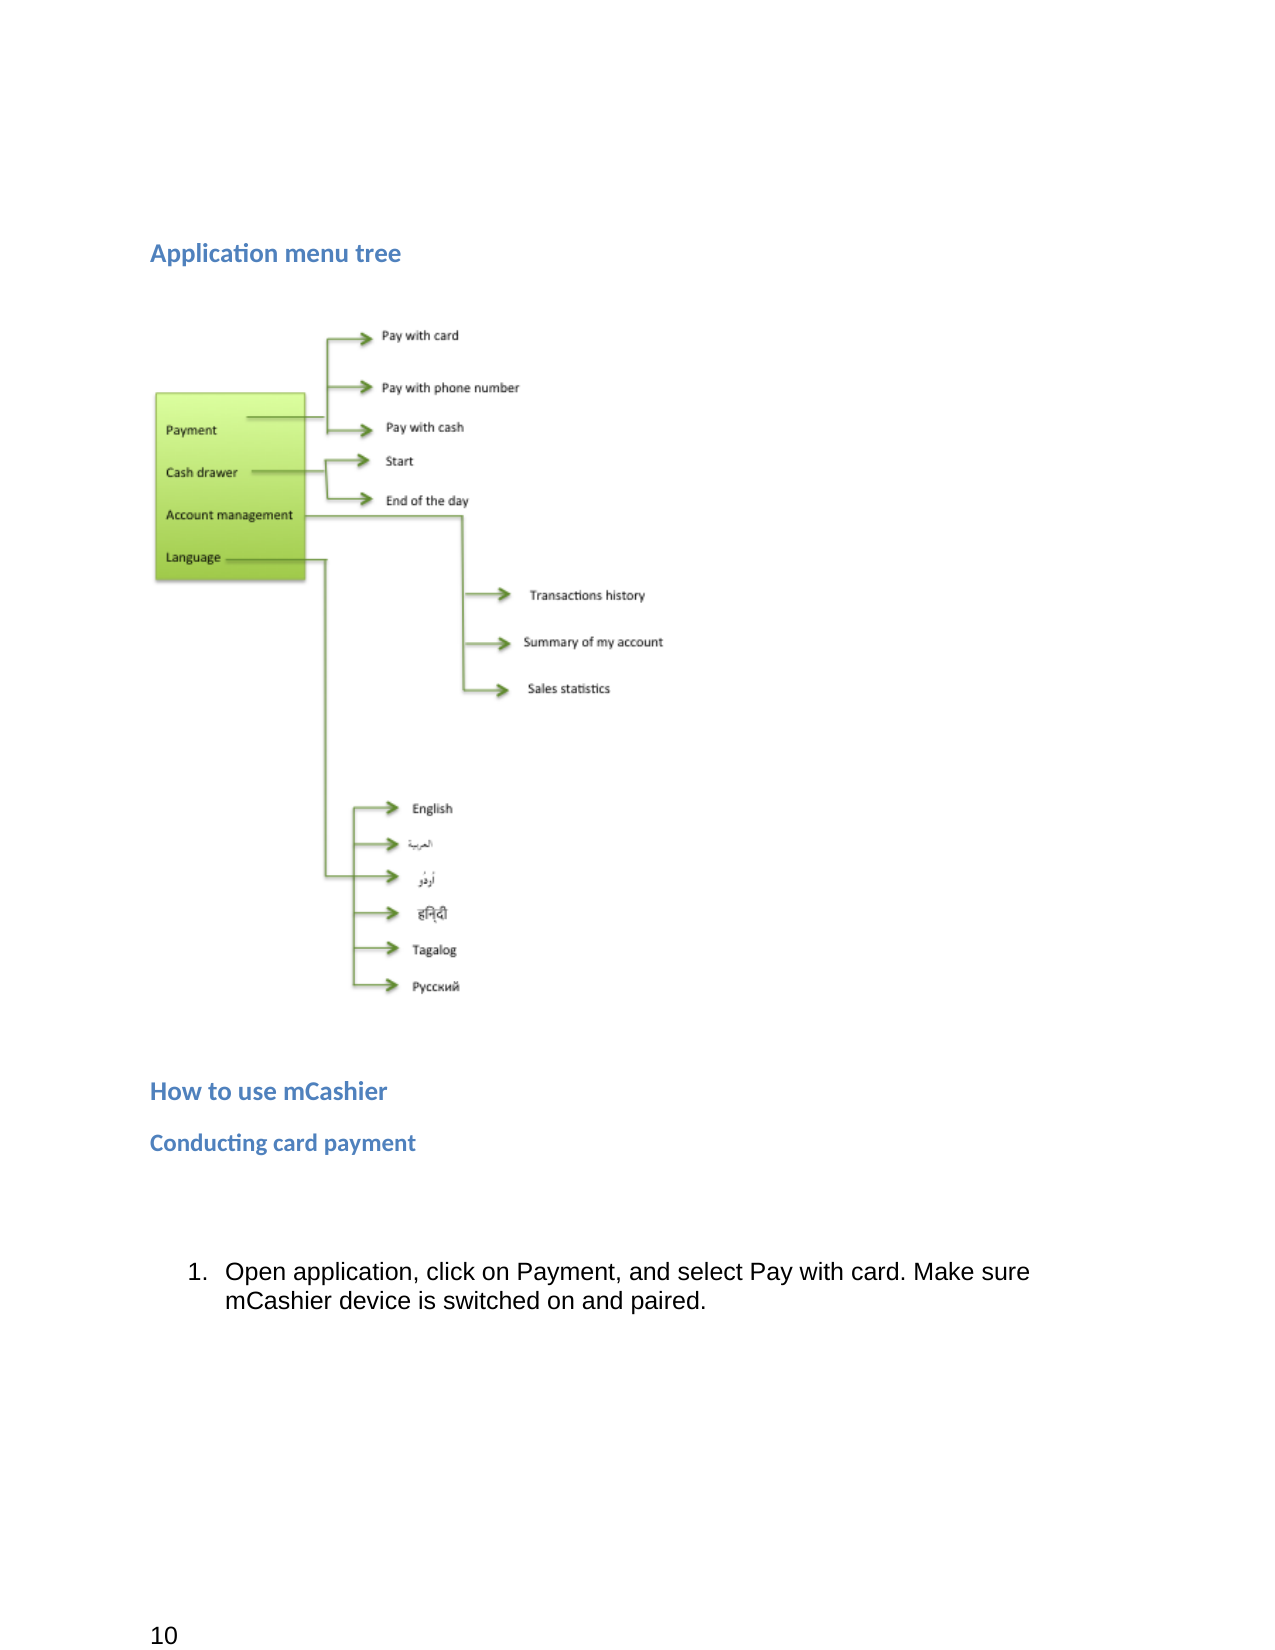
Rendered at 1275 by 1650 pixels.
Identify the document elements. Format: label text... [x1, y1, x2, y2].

list Open application, click on Payment, and select Pay with card. Make sure mCashier device is switched on and paired. [187, 1257, 1125, 1315]
picture [150, 319, 675, 1004]
subtitle How to use mCashier [150, 1074, 1125, 1107]
subtitle Conducting card payment [150, 1128, 1125, 1158]
subtitle Application menu tree [150, 237, 1125, 269]
